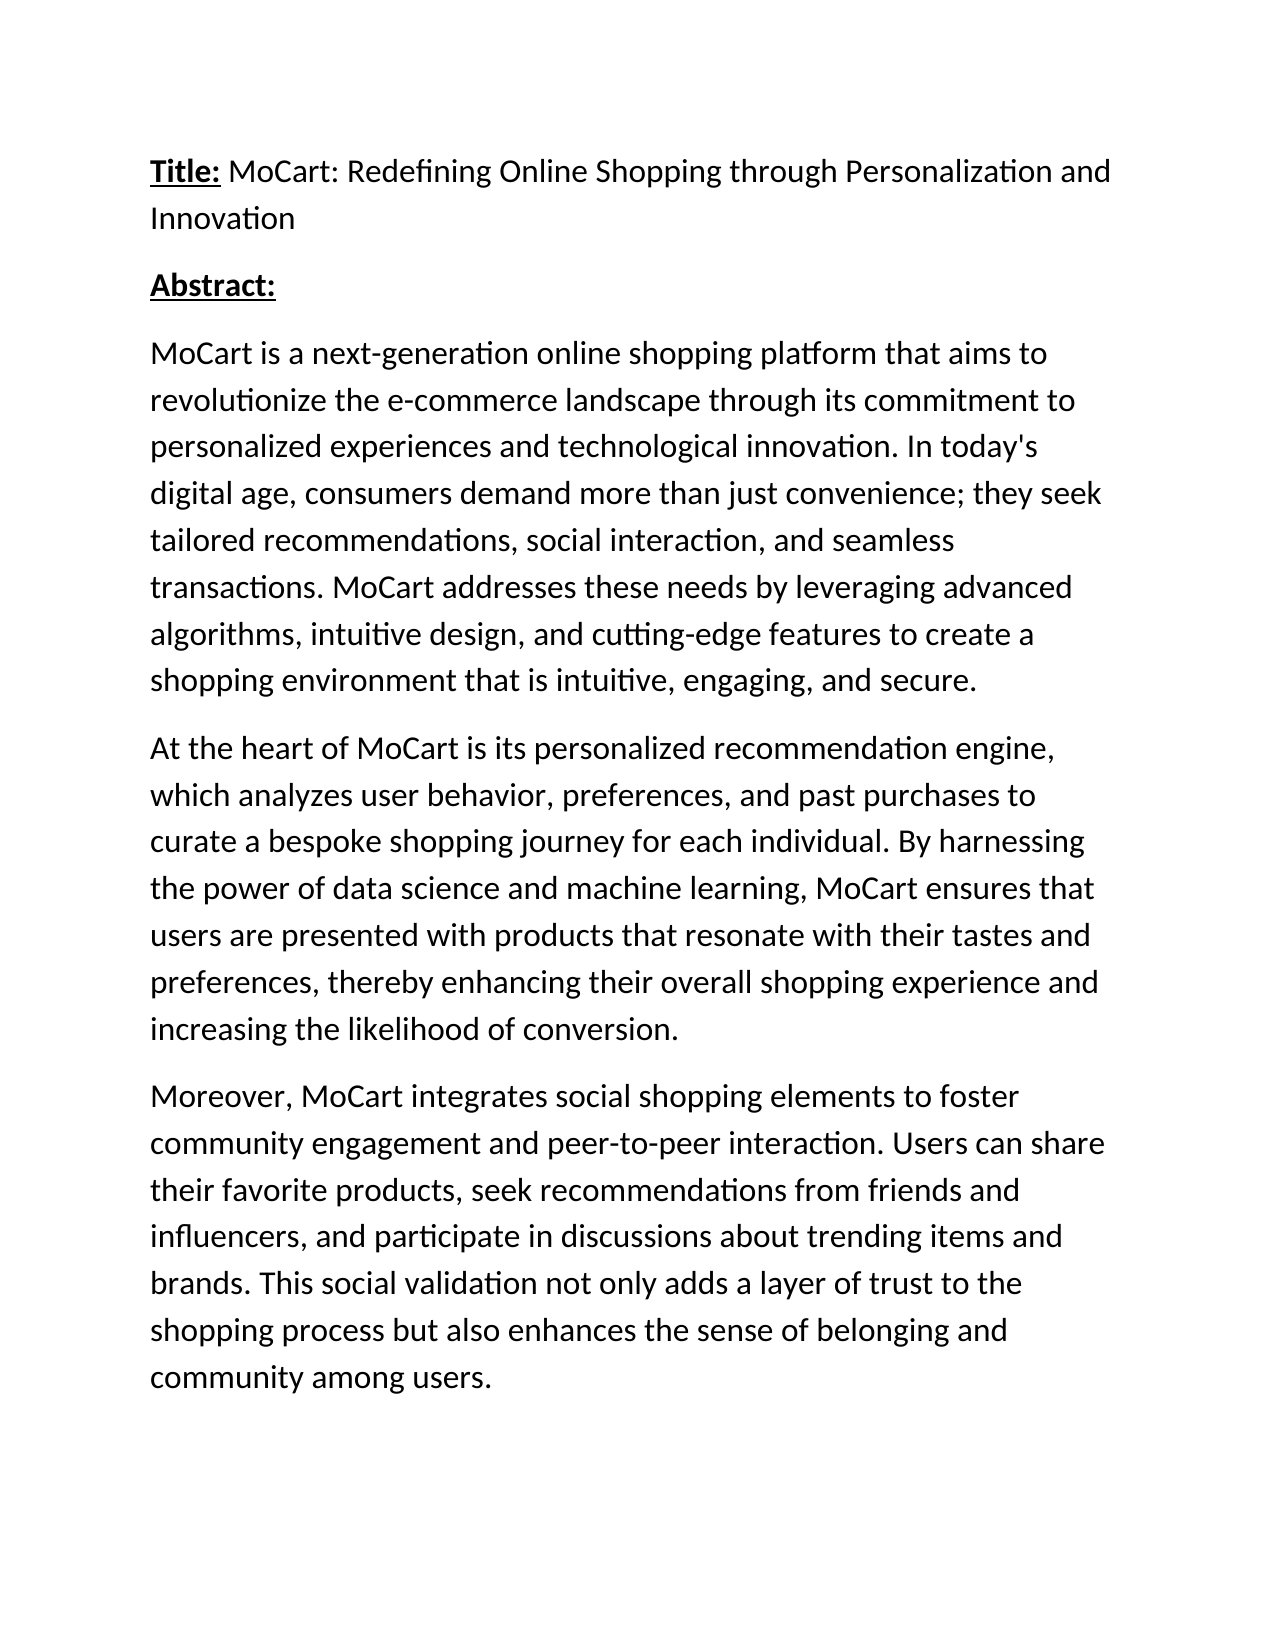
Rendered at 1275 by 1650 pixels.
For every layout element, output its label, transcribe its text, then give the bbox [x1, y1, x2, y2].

text Abstract: [150, 264, 1125, 305]
text Title: MoCart: Redefining Online Shopping through Personalization and Innovation [150, 150, 1125, 237]
text MoCart is a next-generation online shopping platform that aims to revolutionize the e-commerce landscape through its commitment to personalized experiences and technological innovation. In today's digital age, consumers demand more than just convenience; they seek tailored recommendations, social interaction, and seamless transactions. MoCart addresses these needs by leveraging advanced algorithms, intuitive design, and cutting-edge features to create a shopping environment that is intuitive, engaging, and secure. [150, 332, 1125, 700]
text Moreover, MoCart integrates social shopping elements to foster community engagement and peer-to-peer interaction. Users can share their favorite products, seek recommendations from friends and influencers, and participate in discussions about trending items and brands. This social validation not only adds a layer of trust to the shopping process but also enhances the sense of belonging and community among users. [150, 1075, 1125, 1397]
text At the heart of MoCart is its personalized recommendation engine, which analyzes user behavior, preferences, and past purchases to curate a bespoke shopping journey for each individual. By harnessing the power of data science and machine learning, MoCart ensures that users are presented with products that resonate with their tastes and preferences, thereby enhancing their overall shopping experience and increasing the likelihood of conversion. [150, 727, 1125, 1048]
